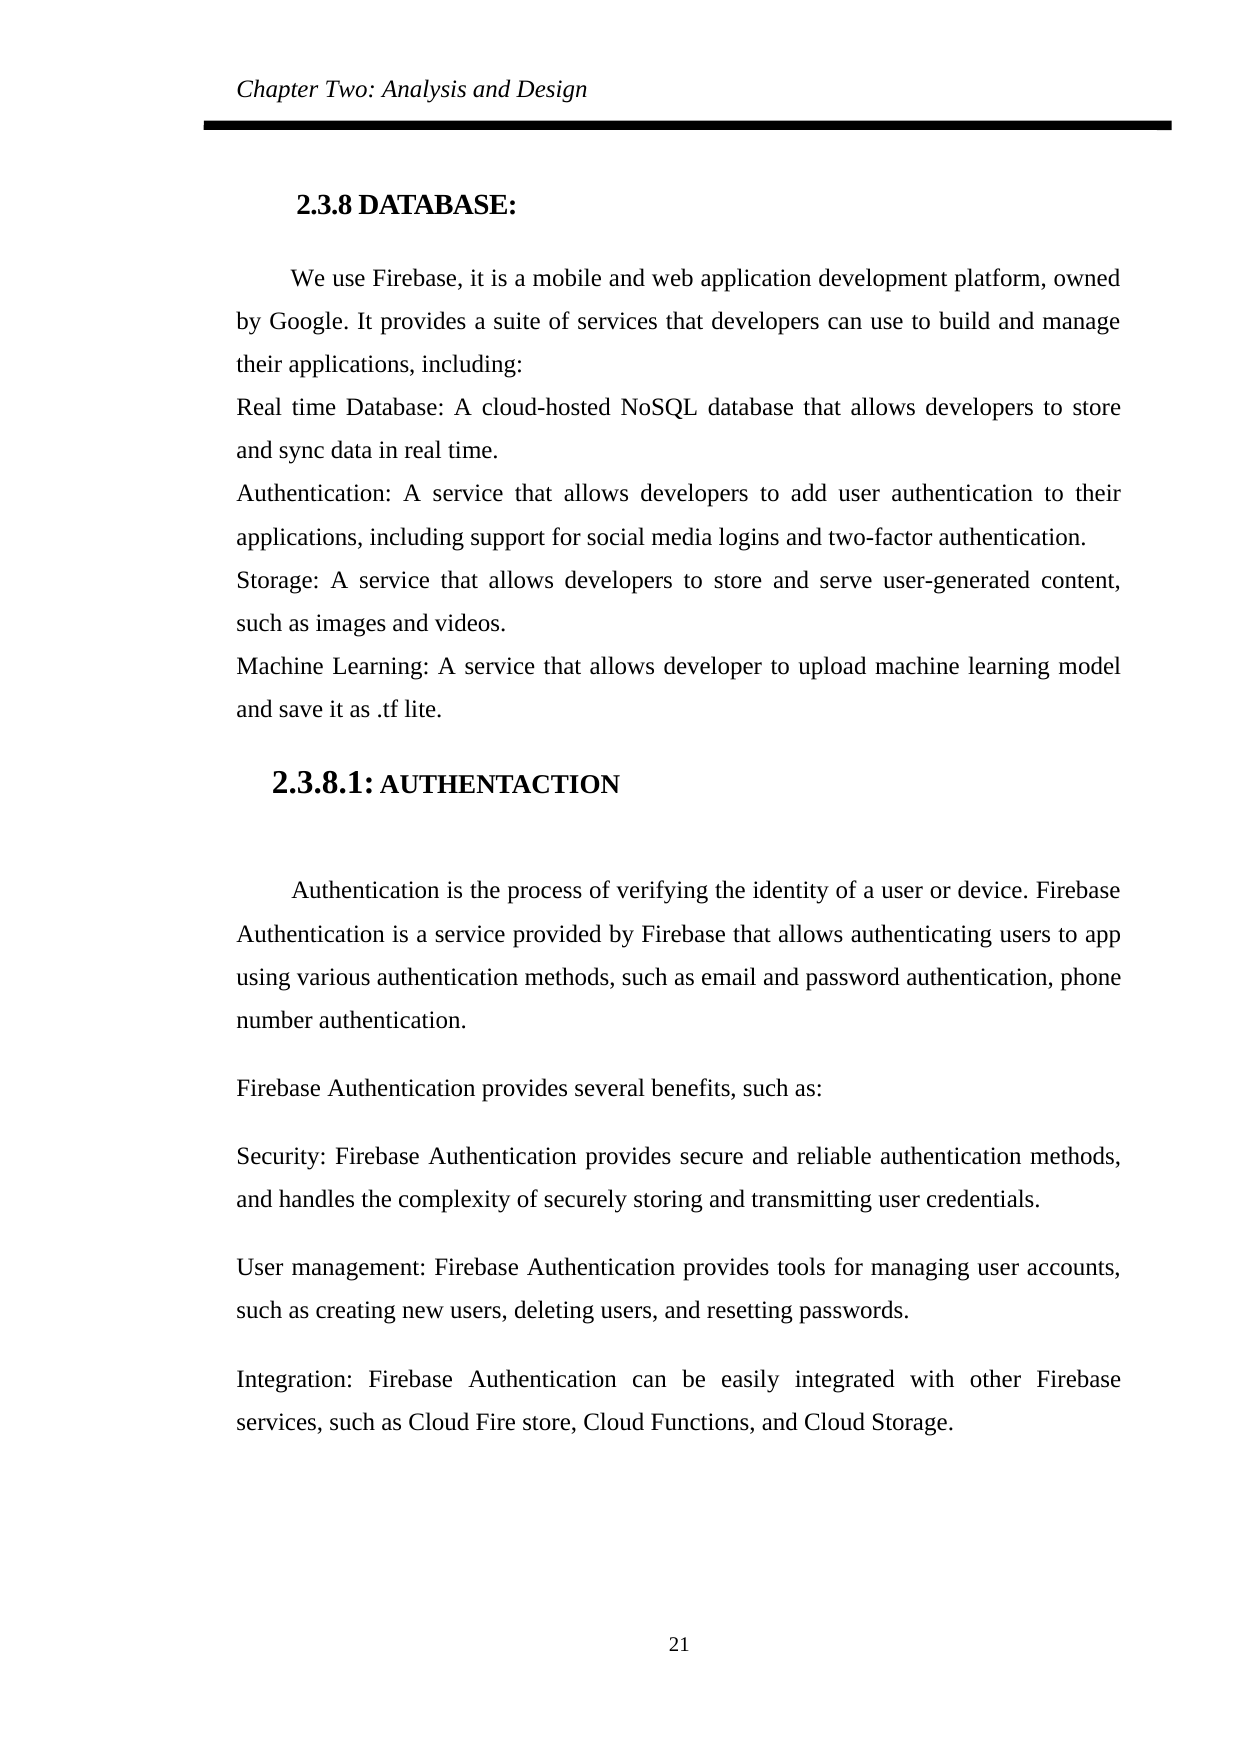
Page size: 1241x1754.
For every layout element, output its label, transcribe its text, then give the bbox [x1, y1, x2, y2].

subtitle 2.3.8.1: Authentaction [272, 762, 1122, 801]
text Real time Database: A cloud-hosted NoSQL database that allows developers to store and sync data in real time. [236, 392, 1122, 464]
text Storage: A service that allows developers to store and serve user-generated content, such as images and videos. [236, 565, 1122, 637]
text Authentication is the process of verifying the identity of a user or device. Firebase Authentication is a service provided by Firebase that allows authenticating users to app using various authentication methods, such as email and password authentication, phone number authentication. [236, 876, 1122, 1034]
text User management: Firebase Authentication provides tools for managing user accounts, such as creating new users, deleting users, and resetting passwords. [236, 1252, 1122, 1324]
subtitle 2.3.8 Database: [296, 187, 1122, 221]
text Authentication: A service that allows developers to add user authentication to their applications, including support for social media logins and two-factor authentication. [236, 478, 1122, 550]
text Firebase Authentication provides several benefits, such as: [236, 1073, 1122, 1102]
text We use Firebase, it is a mobile and web application development platform, owned by Google. It provides a suite of services that developers can use to build and manage their applications, including: [236, 263, 1122, 378]
text Integration: Firebase Authentication can be easily integrated with other Firebase services, such as Cloud Fire store, Cloud Functions, and Cloud Storage. [236, 1364, 1122, 1436]
text Machine Learning: A service that allows developer to upload machine learning model and save it as .tf lite. [236, 651, 1122, 723]
text Security: Firebase Authentication provides secure and reliable authentication methods, and handles the complexity of securely storing and transmitting user credentials. [236, 1141, 1122, 1213]
